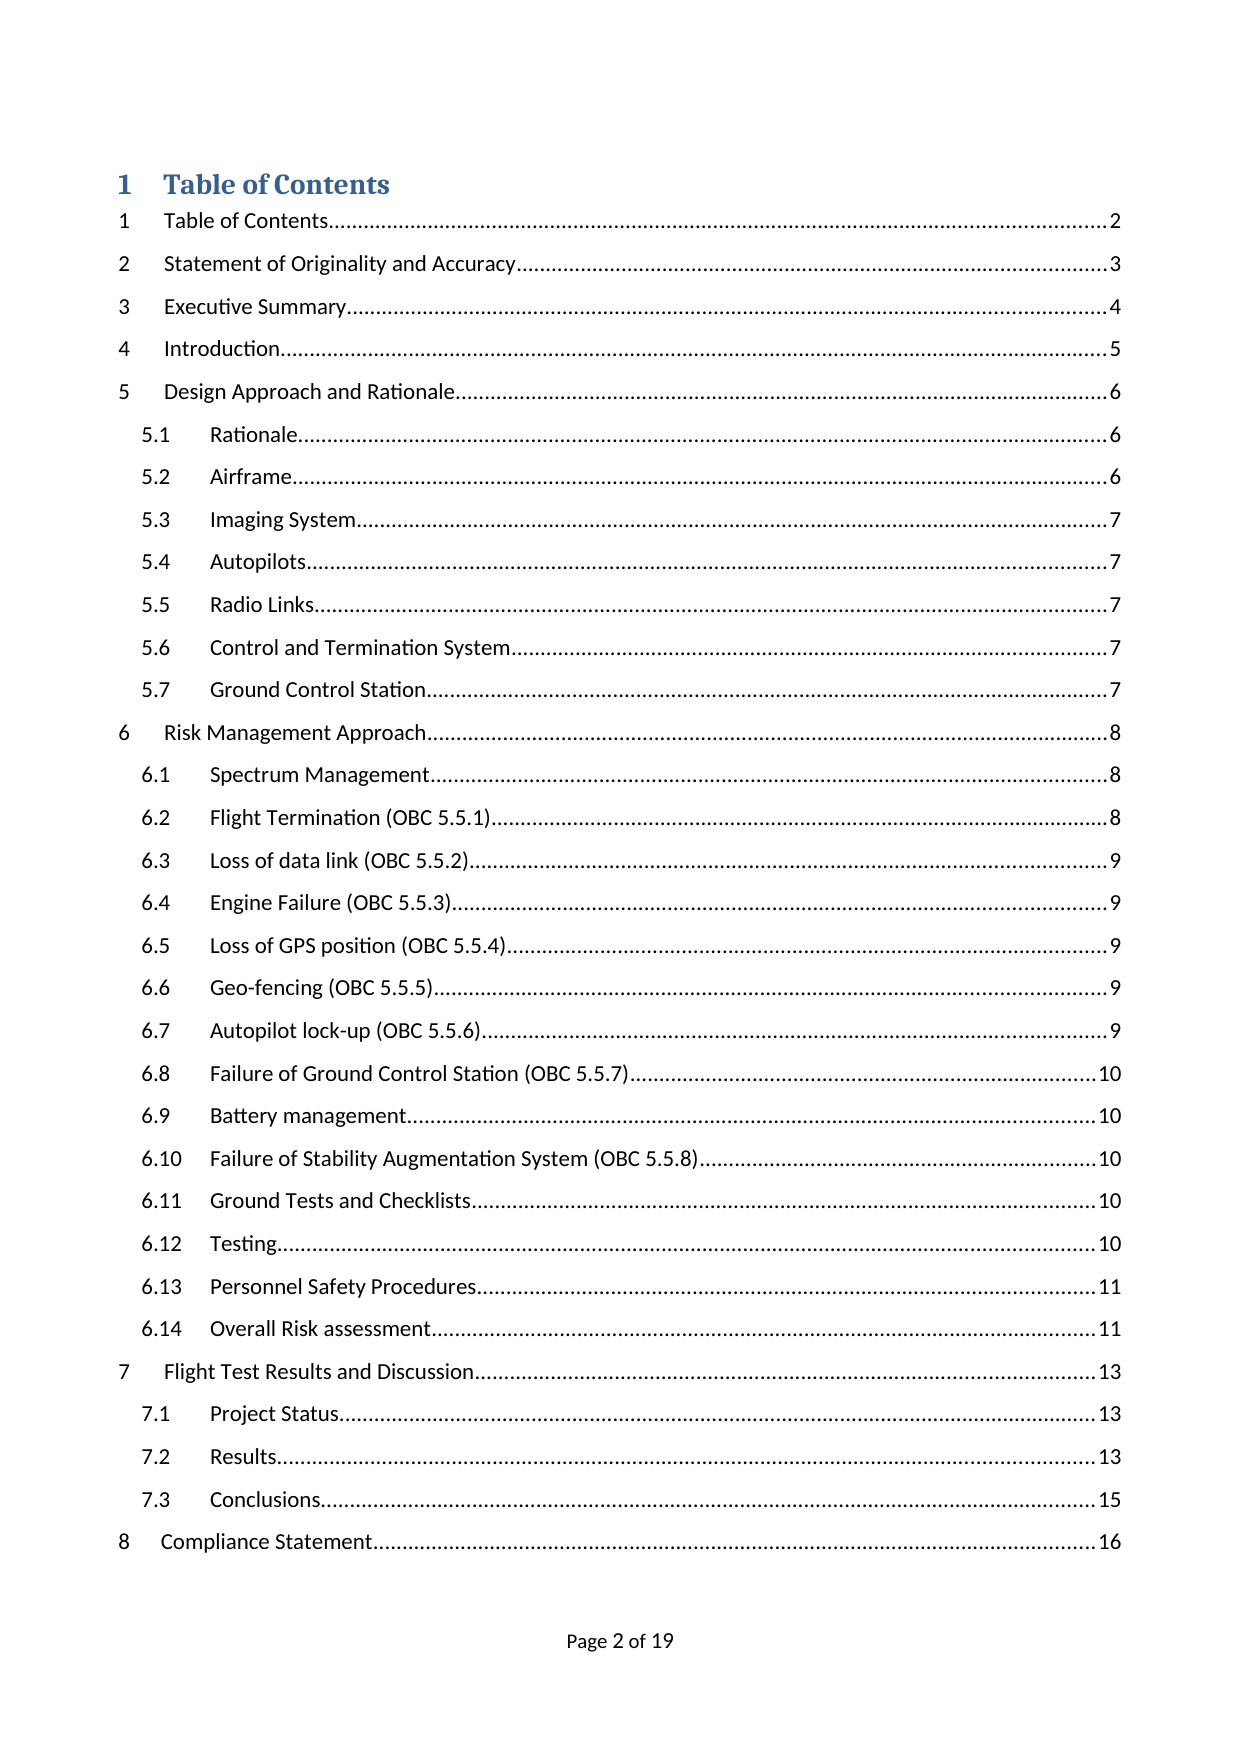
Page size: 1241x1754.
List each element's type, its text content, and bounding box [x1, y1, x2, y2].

text 1 Table of Contents 2 [118, 207, 1122, 235]
text 5.5 Radio Links 7 [141, 590, 1122, 618]
text 6.9 Battery management 10 [141, 1101, 1122, 1129]
subtitle Table of Contents [118, 168, 1122, 202]
text 5.7 Ground Control Station 7 [141, 675, 1122, 703]
text 6.12 Testing 10 [141, 1229, 1122, 1257]
text 6.10 Failure of Stability Augmentation System (OBC 5.5.8) 10 [141, 1144, 1122, 1172]
text 5 Design Approach and Rationale 6 [118, 377, 1122, 405]
text 6.13 Personnel Safety Procedures 11 [141, 1272, 1122, 1300]
text 6.3 Loss of data link (OBC 5.5.2) 9 [141, 846, 1122, 874]
text 7.3 Conclusions 15 [141, 1485, 1122, 1513]
text 3 Executive Summary 4 [118, 292, 1122, 320]
text 5.2 Airframe 6 [141, 462, 1122, 490]
text 5.3 Imaging System 7 [141, 505, 1122, 533]
text 7.1 Project Status 13 [141, 1399, 1122, 1428]
text 8 Compliance Statement 16 [118, 1527, 1122, 1555]
text 6.8 Failure of Ground Control Station (OBC 5.5.7) 10 [141, 1059, 1122, 1087]
text 5.6 Control and Termination System 7 [141, 633, 1122, 661]
text 6.5 Loss of GPS position (OBC 5.5.4) 9 [141, 931, 1122, 959]
text 4 Introduction 5 [118, 334, 1122, 362]
text 6.1 Spectrum Management 8 [141, 761, 1122, 788]
text 6.4 Engine Failure (OBC 5.5.3) 9 [141, 888, 1122, 916]
text 7.2 Results 13 [141, 1442, 1122, 1470]
text 7 Flight Test Results and Discussion 13 [118, 1357, 1122, 1385]
text 6.7 Autopilot lock-up (OBC 5.5.6) 9 [141, 1016, 1122, 1044]
text 6.6 Geo-fencing (OBC 5.5.5) 9 [141, 973, 1122, 1002]
text 6.11 Ground Tests and Checklists 10 [141, 1187, 1122, 1214]
text 6.14 Overall Risk assessment 11 [141, 1314, 1122, 1342]
text 6 Risk Management Approach 8 [118, 718, 1122, 746]
text 2 Statement of Originality and Accuracy 3 [118, 249, 1122, 277]
text 5.4 Autopilots 7 [141, 547, 1122, 576]
text 5.1 Rationale 6 [141, 420, 1122, 448]
text 6.2 Flight Termination (OBC 5.5.1) 8 [141, 803, 1122, 831]
